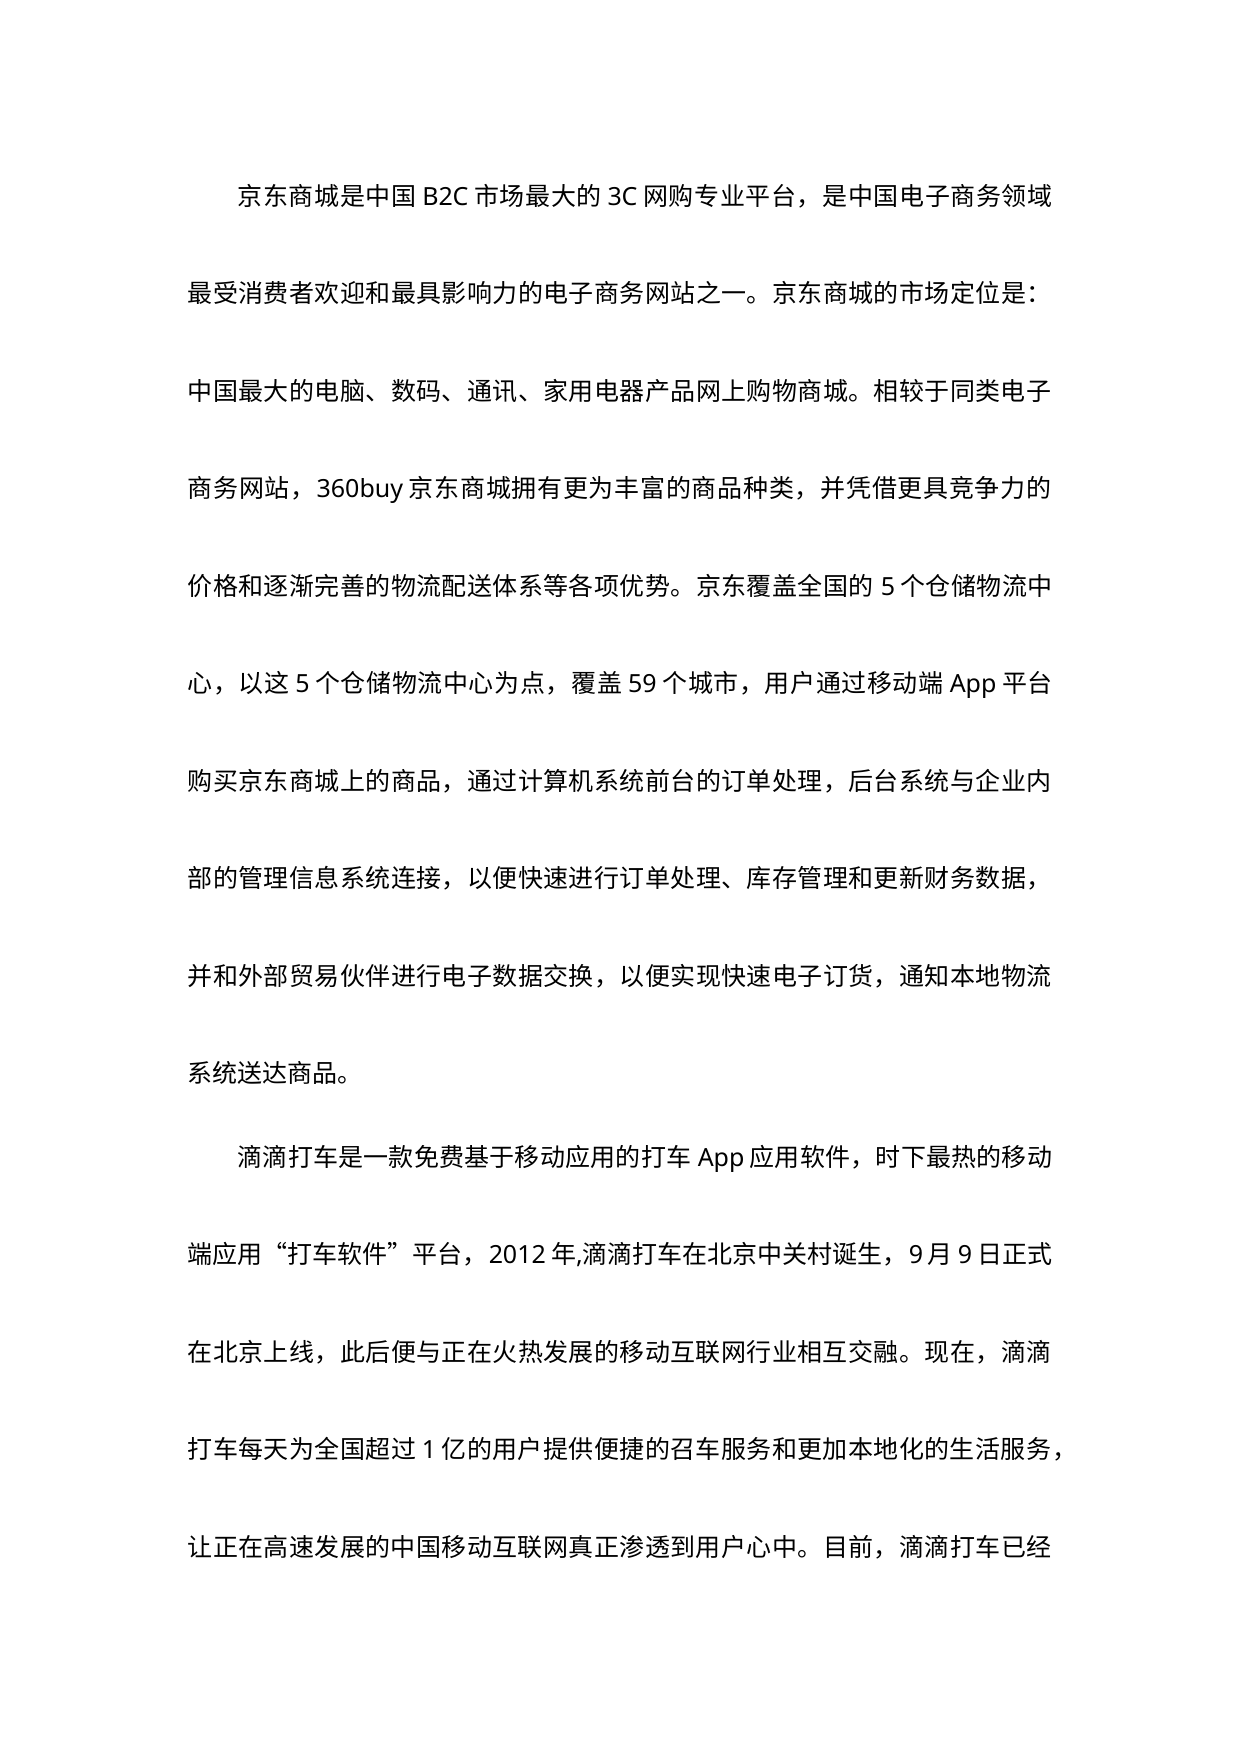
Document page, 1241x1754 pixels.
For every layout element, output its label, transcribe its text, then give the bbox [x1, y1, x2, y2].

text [187, 1123, 1053, 1578]
text 京东商城是中国B2C市场最大的3C网购专业平台，是中国电子商务领域最受消费者欢迎和最具影响力的电子商务网站之一。京东商城的市场定位是：中国最大的电脑、数码、通讯、家用电器产品网上购物商城。相较于同类电子商务网站，360buy京东商城拥有更为丰富的商品种类，并凭借更具竞争力的价格和逐渐完善的物流配送体系等各项优势。京东覆盖全国的5个仓储物流中心，以这5个仓储物流中心为点，覆盖59个城市，用户通过移动端App平台购买京东商城上的商品，通过计算机系统前台的订单处理，后台系统与企业内部的管理信息系统连接，以便快速进行订单处理、库存管理和更新财务数据，并和外部贸易伙伴进行电子数据交换，以便实现快速电子订货，通知本地物流系统送达商品。 [187, 162, 1053, 1104]
